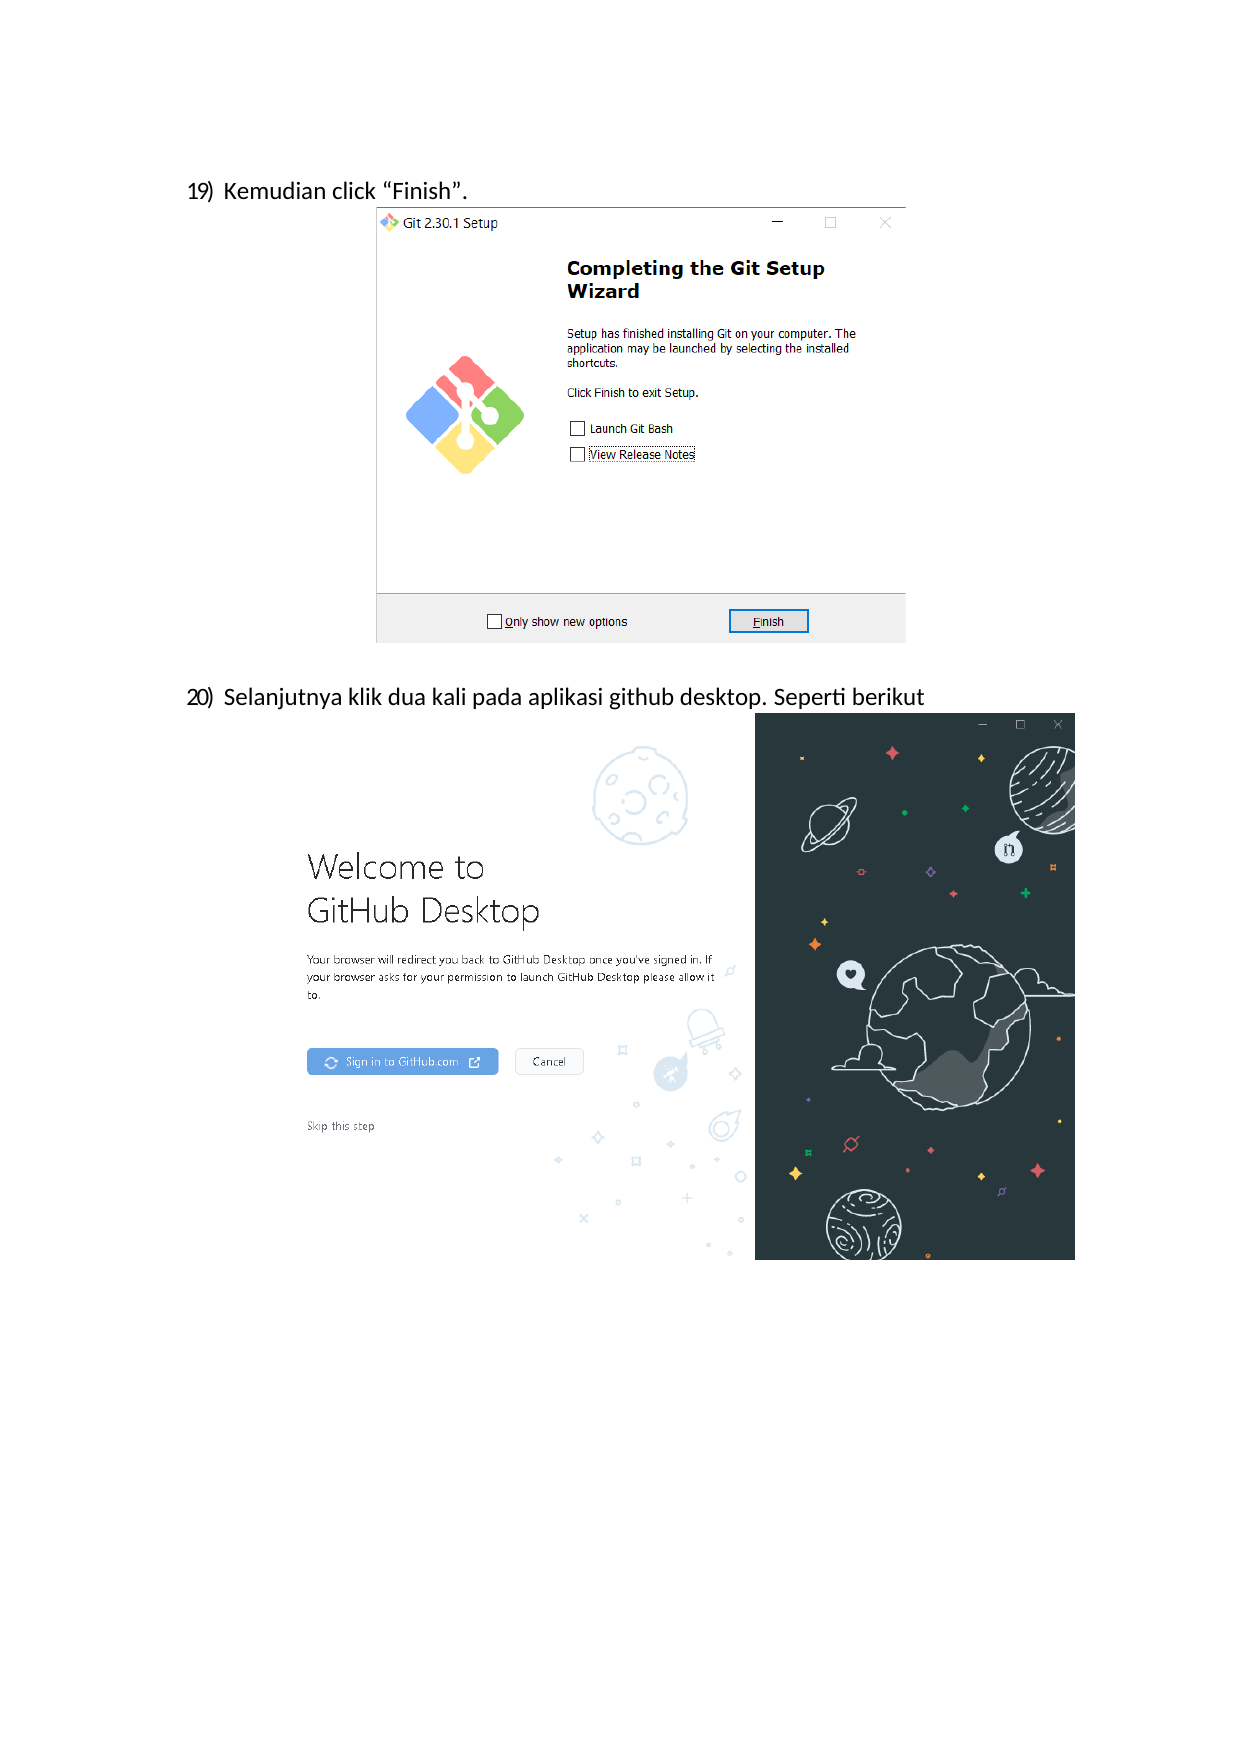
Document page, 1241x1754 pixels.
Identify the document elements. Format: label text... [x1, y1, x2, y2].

picture [273, 713, 1075, 1260]
picture [376, 207, 906, 643]
list Kemudian click “Finish”. [186, 175, 1146, 206]
list Selanjutnya klik dua kali pada aplikasi github desktop. Seperti berikut [186, 681, 1146, 711]
